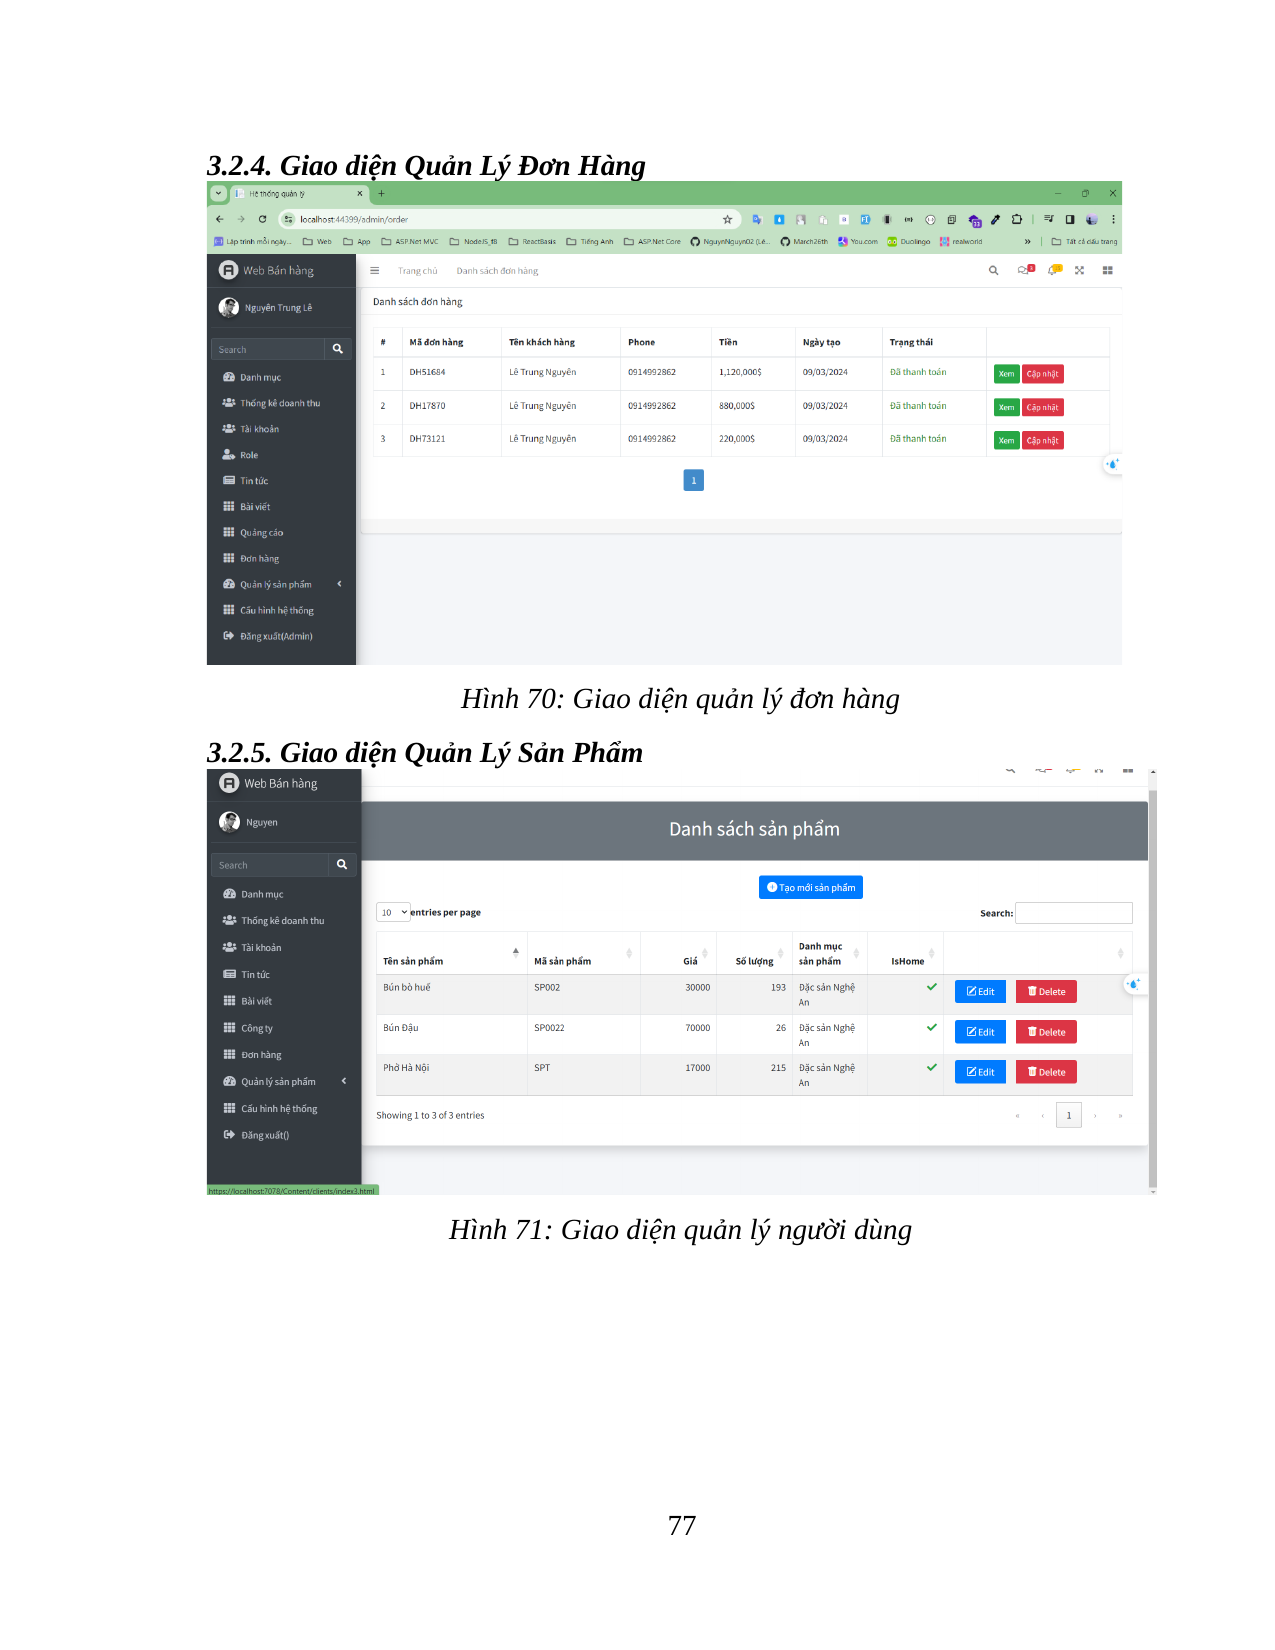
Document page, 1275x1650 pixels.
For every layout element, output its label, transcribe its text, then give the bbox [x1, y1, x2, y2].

subtitle 3.2.4. Giao diện Quản Lý Đơn Hàng [207, 148, 1157, 181]
text Hình 70: Giao diện quản lý đơn hàng [207, 681, 1157, 715]
subtitle 3.2.5. Giao diện Quản Lý Sản Phẩm [207, 736, 1157, 769]
picture [206, 181, 1123, 665]
picture [206, 769, 1157, 1195]
text Hình 71: Giao diện quản lý người dùng [207, 1212, 1157, 1245]
